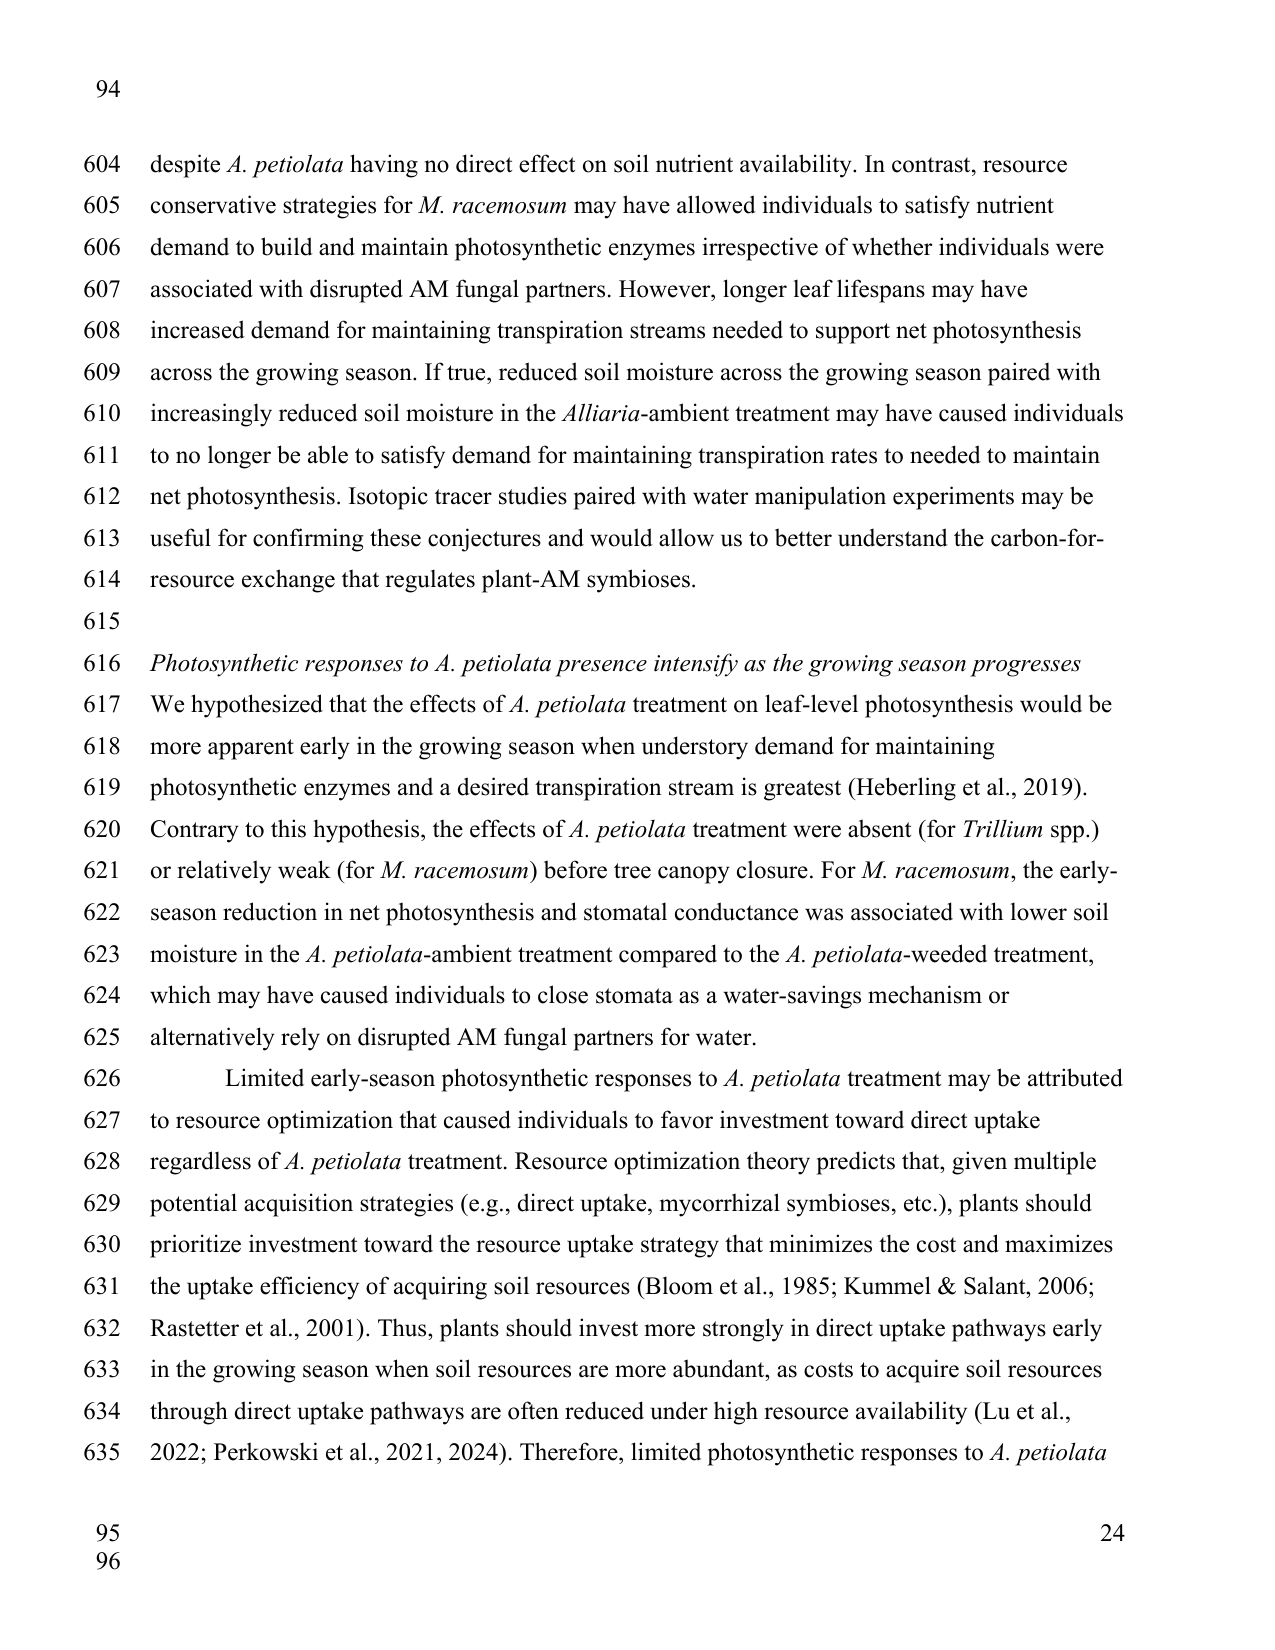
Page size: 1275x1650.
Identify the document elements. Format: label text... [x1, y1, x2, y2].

text Photosynthetic responses to A. petiolata presence intensify as the growing season progresses [150, 649, 1125, 676]
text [150, 150, 1125, 593]
text We hypothesized that the effects of A. petiolata treatment on leaf-level photosynthesis would be more apparent early in the growing season when understory demand for maintaining photosynthetic enzymes and a desired transpiration stream is greatest . Contrary to this hypothesis, the effects of A. petiolata treatment were absent (for Trillium spp.) or relatively weak (for M. racemosum) before tree canopy closure. For M. racemosum, the early-season reduction in net photosynthesis and stomatal conductance was associated with lower soil moisture in the A. petiolata-ambient treatment compared to the A. petiolata-weeded treatment, which may have caused individuals to close stomata as a water-savings mechanism or alternatively rely on disrupted AM fungal partners for water. [150, 690, 1125, 1051]
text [150, 1064, 1125, 1466]
